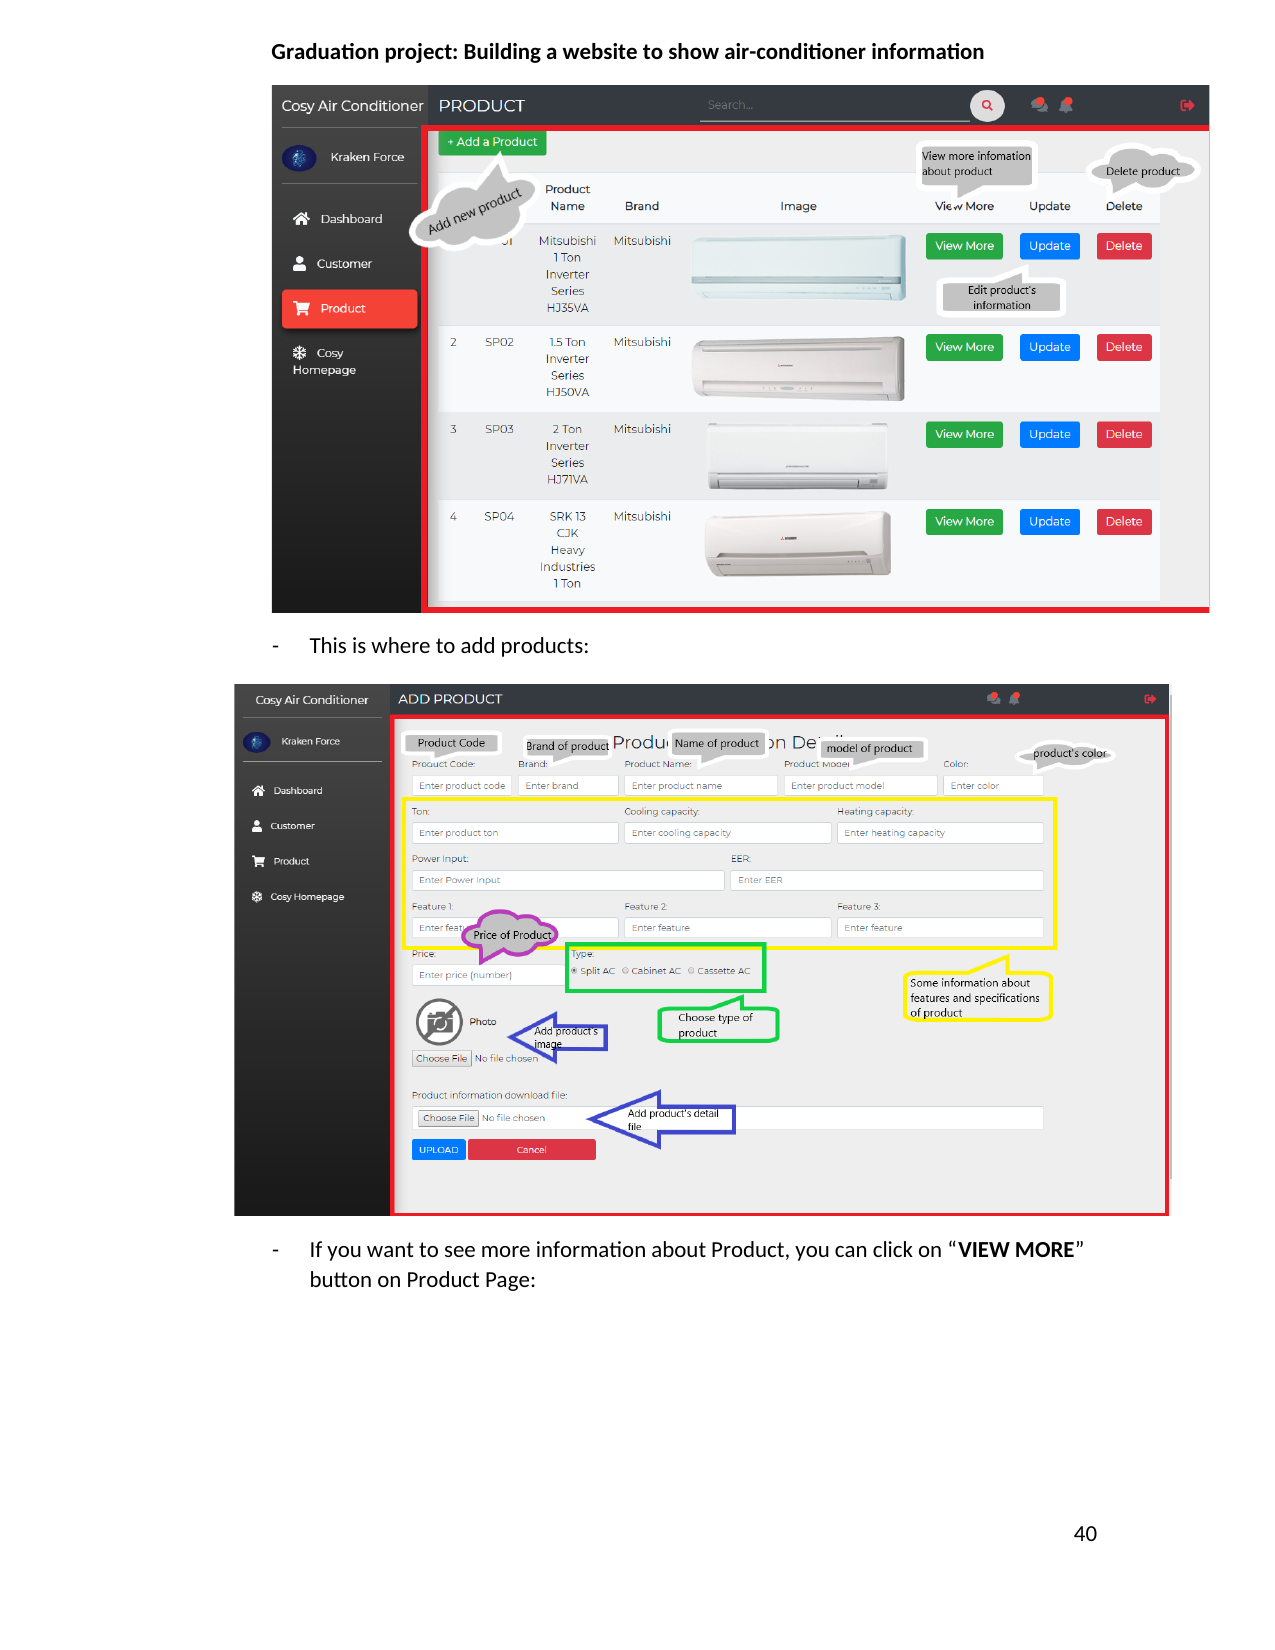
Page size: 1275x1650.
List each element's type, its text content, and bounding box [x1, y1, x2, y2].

list If you want to see more information about Product, you can click on “VIEW MORE” button on Product Page: [272, 1235, 1097, 1293]
list This is where to add products: [272, 631, 1097, 659]
picture [271, 85, 1210, 613]
picture [234, 684, 1172, 1216]
